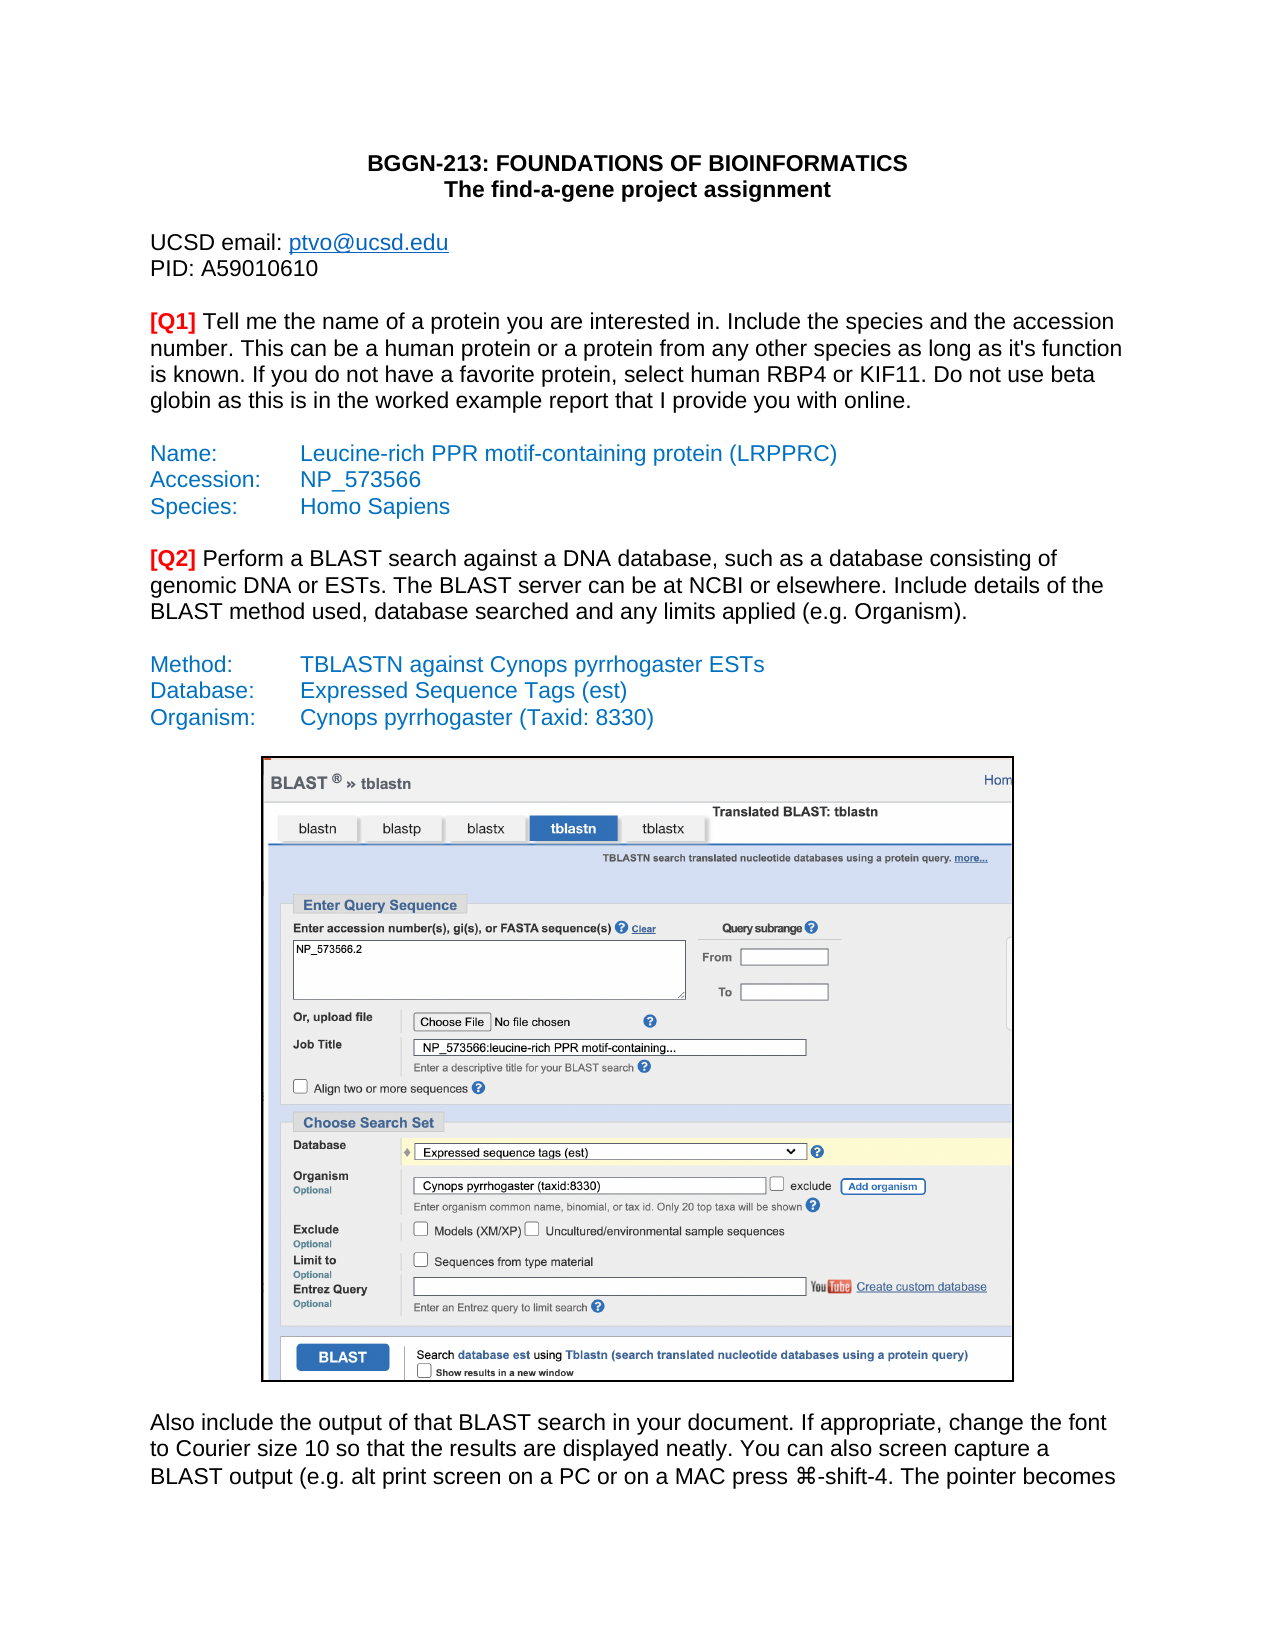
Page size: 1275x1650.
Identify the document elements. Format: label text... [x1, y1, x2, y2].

text UCSD email: ptvo@ucsd.edu [150, 229, 1125, 255]
picture [263, 758, 1012, 1380]
text [Q1] Tell me the name of a protein you are interested in. Include the species and the accession number. This can be a human protein or a protein from any other species as long as it's function is known. If you do not have a favorite protein, select human RBP4 or KIF11. Do not use beta globin as this is in the worked example report that I provide you with online. [150, 308, 1125, 413]
text PID: A59010610 [150, 255, 1125, 282]
text [Q2] Perform a BLAST search against a DNA database, such as a database consisting of genomic DNA or ESTs. The BLAST server can be at NCBI or elsewhere. Include details of the BLAST method used, database searched and any limits applied (e.g. Organism). [150, 545, 1125, 624]
text Name: Leucine-rich PPR motif-containing protein (LRPPRC) [150, 440, 1125, 466]
text BGGN-213: FOUNDATIONS OF BIOINFORMATICS [150, 150, 1125, 176]
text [150, 1409, 1125, 1489]
text Database: Expressed Sequence Tags (est) [150, 677, 1125, 703]
text The find-a-gene project assignment [150, 176, 1125, 203]
text Species: Homo Sapiens [150, 493, 1125, 519]
text Method: TBLASTN against Cynops pyrrhogaster ESTs [150, 651, 1125, 677]
text Organism: Cynops pyrrhogaster (Taxid: 8330) [150, 703, 1125, 730]
text Accession: NP_573566 [150, 466, 1125, 493]
